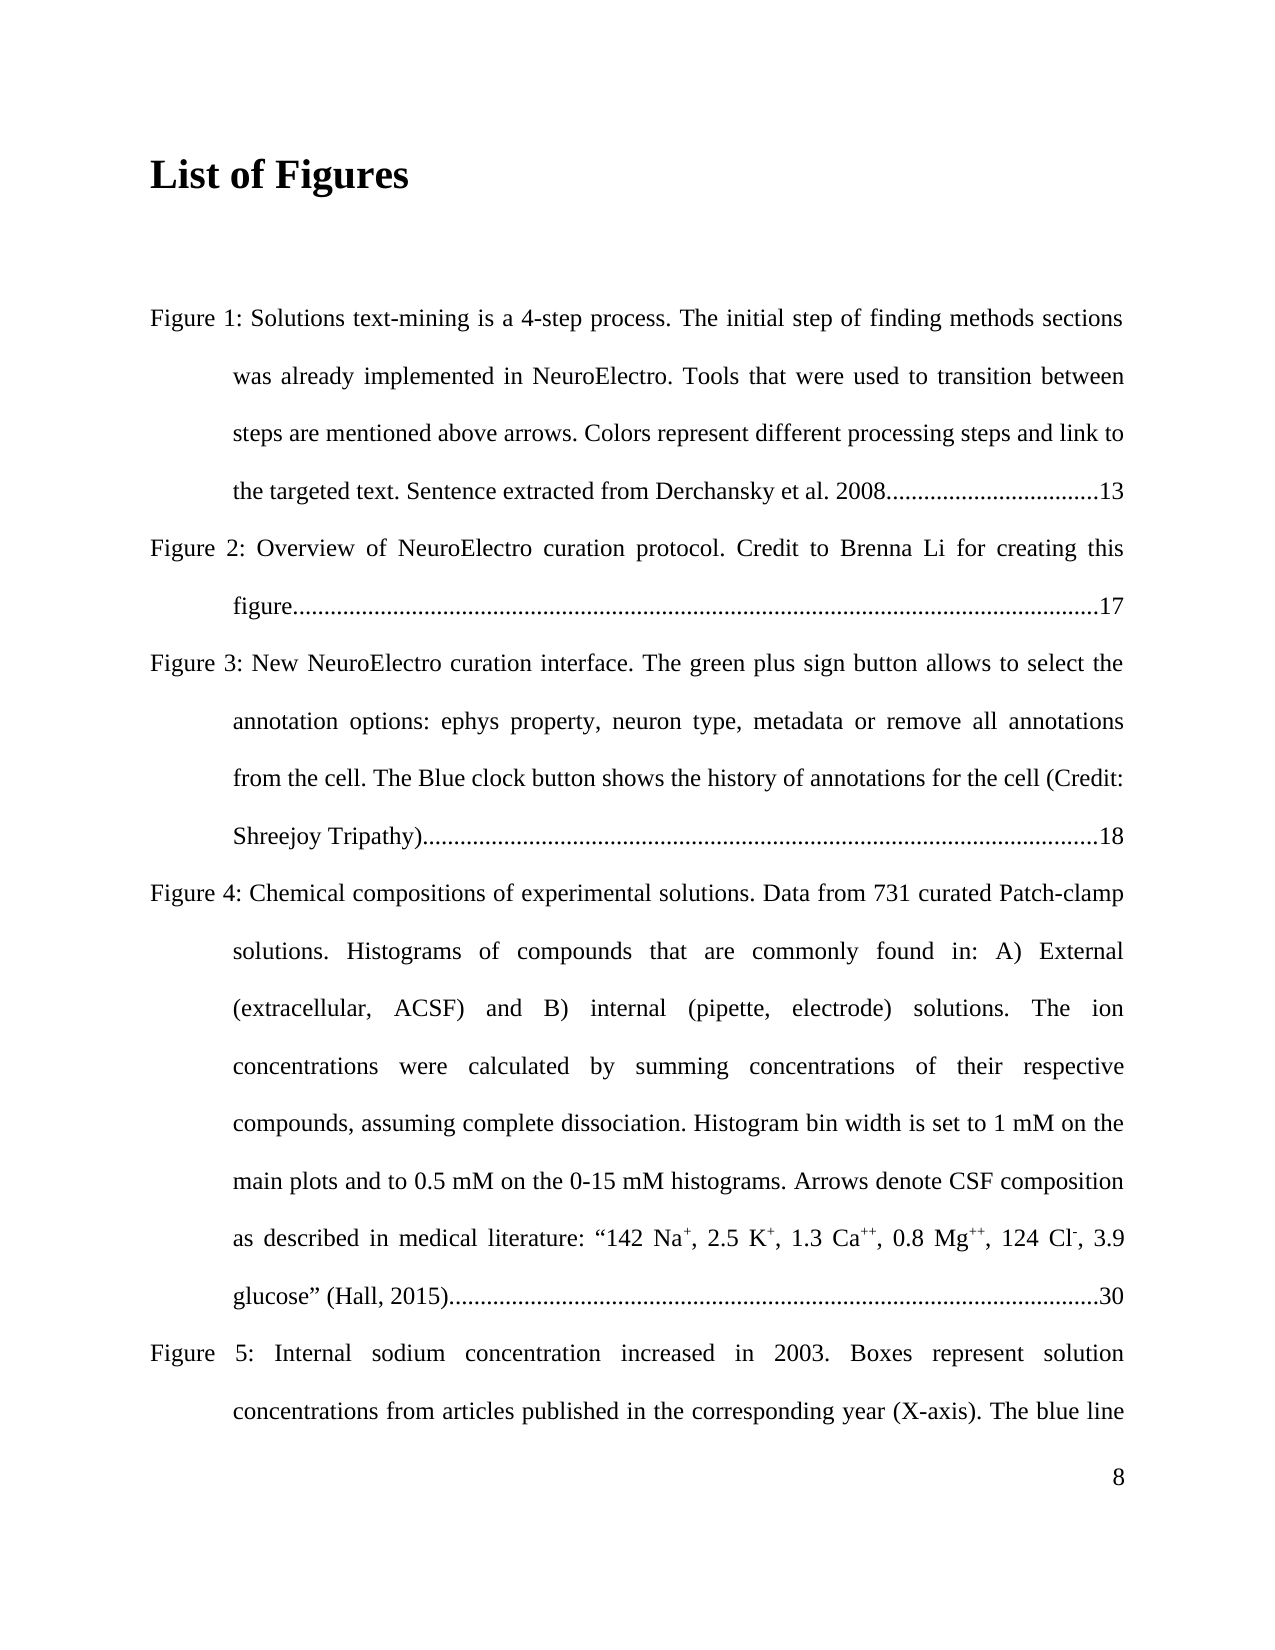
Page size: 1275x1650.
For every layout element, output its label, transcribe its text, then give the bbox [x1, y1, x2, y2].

subtitle List of Figures [150, 150, 1125, 198]
text Figure 3: New NeuroElectro curation interface. The green plus sign button allows to select the annotation options: ephys property, neuron type, metadata or remove all annotations from the cell. The Blue clock button shows the history of annotations for the cell (Credit: Shreejoy Tripathy). 18 [150, 648, 1125, 849]
text Figure 1: Solutions text-mining is a 4-step process. The initial step of finding methods sections was already implemented in NeuroElectro. Tools that were used to transition between steps are mentioned above arrows. Colors represent different processing steps and link to the targeted text. Sentence extracted from Derchansky et al. 2008. 13 [150, 303, 1125, 504]
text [150, 1338, 1125, 1424]
text Figure 2: Overview of NeuroElectro curation protocol. Credit to Brenna Li for creating this figure. 17 [150, 533, 1125, 619]
text Figure 4: Chemical compositions of experimental solutions. Data from 731 curated Patch-clamp solutions. Histograms of compounds that are commonly found in: A) External (extracellular, ACSF) and B) internal (pipette, electrode) solutions. The ion concentrations were calculated by summing concentrations of their respective compounds, assuming complete dissociation. Histogram bin width is set to 1 mM on the main plots and to 0.5 mM on the 0-15 mM histograms. Arrows denote CSF composition as described in medical literature: “142 Na+, 2.5 K+, 1.3 Ca++, 0.8 Mg++, 124 Cl-, 3.9 glucose” (Hall, 2015). 30 [150, 878, 1125, 1309]
